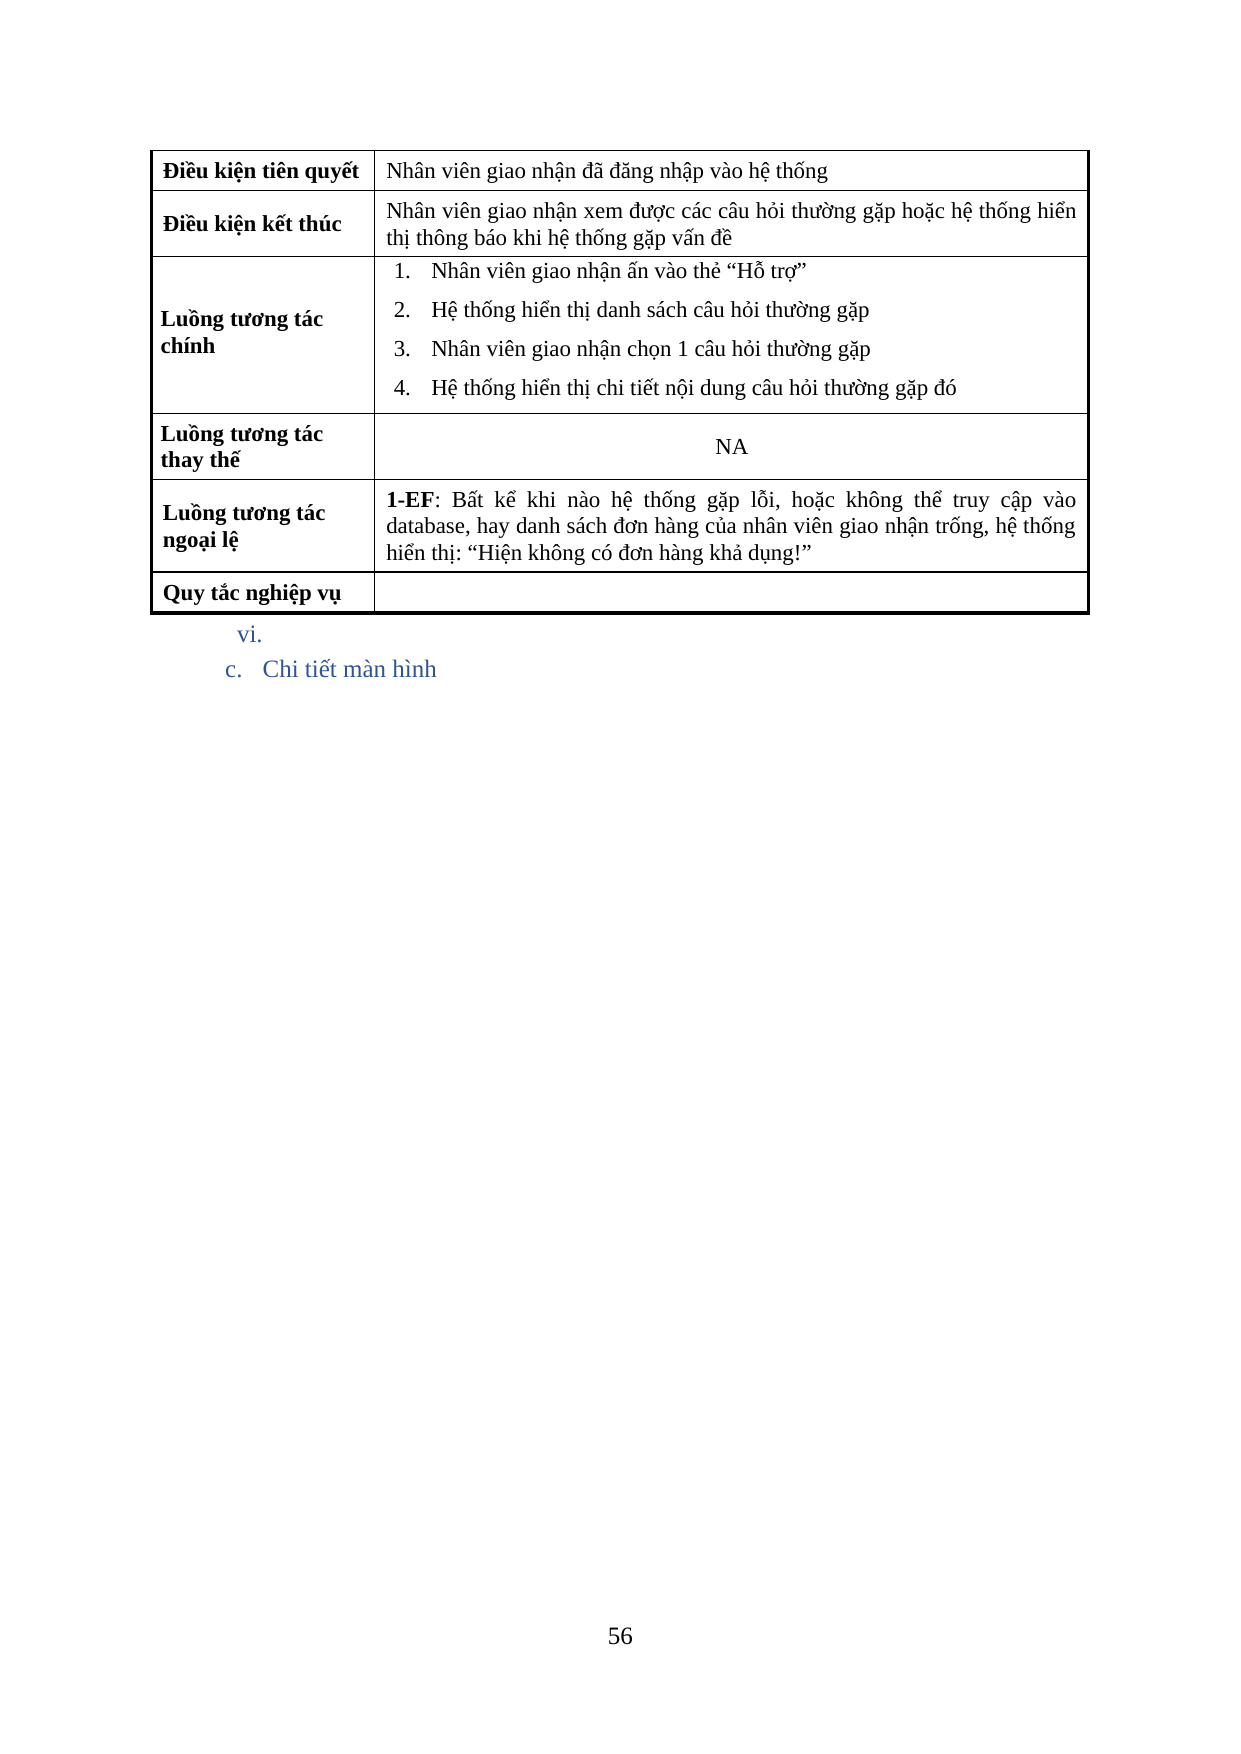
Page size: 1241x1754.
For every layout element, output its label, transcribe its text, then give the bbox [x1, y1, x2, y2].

table_cell Điều kiện kết thúc [153, 191, 374, 256]
table_cell NA [375, 414, 1087, 479]
table_cell Nhân viên giao nhận xem được các câu hỏi thường gặp hoặc hệ thống hiển thị thông báo khi hệ thống gặp vấn đề [375, 191, 1087, 256]
table_cell [375, 573, 1087, 611]
table_cell Nhân viên giao nhận ấn vào thẻ “Hỗ trợ” Hệ thống hiển thị danh sách câu hỏi thường gặp Nhân viên giao nhận chọn 1 câu hỏi thường gặp Hệ thống hiển thị chi tiết nội dung câu hỏi thường gặp đó [375, 257, 1087, 413]
table_cell 1-EF: Bất kể khi nào hệ thống gặp lỗi, hoặc không thể truy cập vào database, hay danh sách đơn hàng của nhân viên giao nhận trống, hệ thống hiển thị: “Hiện không có đơn hàng khả dụng!” [375, 480, 1087, 571]
subtitle Chi tiết màn hình [225, 654, 1090, 683]
table_cell Luồng tương tác ngoại lệ [153, 480, 374, 571]
table_cell Điều kiện tiên quyết [153, 151, 374, 190]
table_cell Luồng tương tác thay thế [153, 414, 374, 479]
table_cell Nhân viên giao nhận đã đăng nhập vào hệ thống [375, 151, 1087, 190]
table_cell Quy tắc nghiệp vụ [153, 573, 374, 611]
table_cell Luồng tương tác chính [153, 257, 374, 413]
